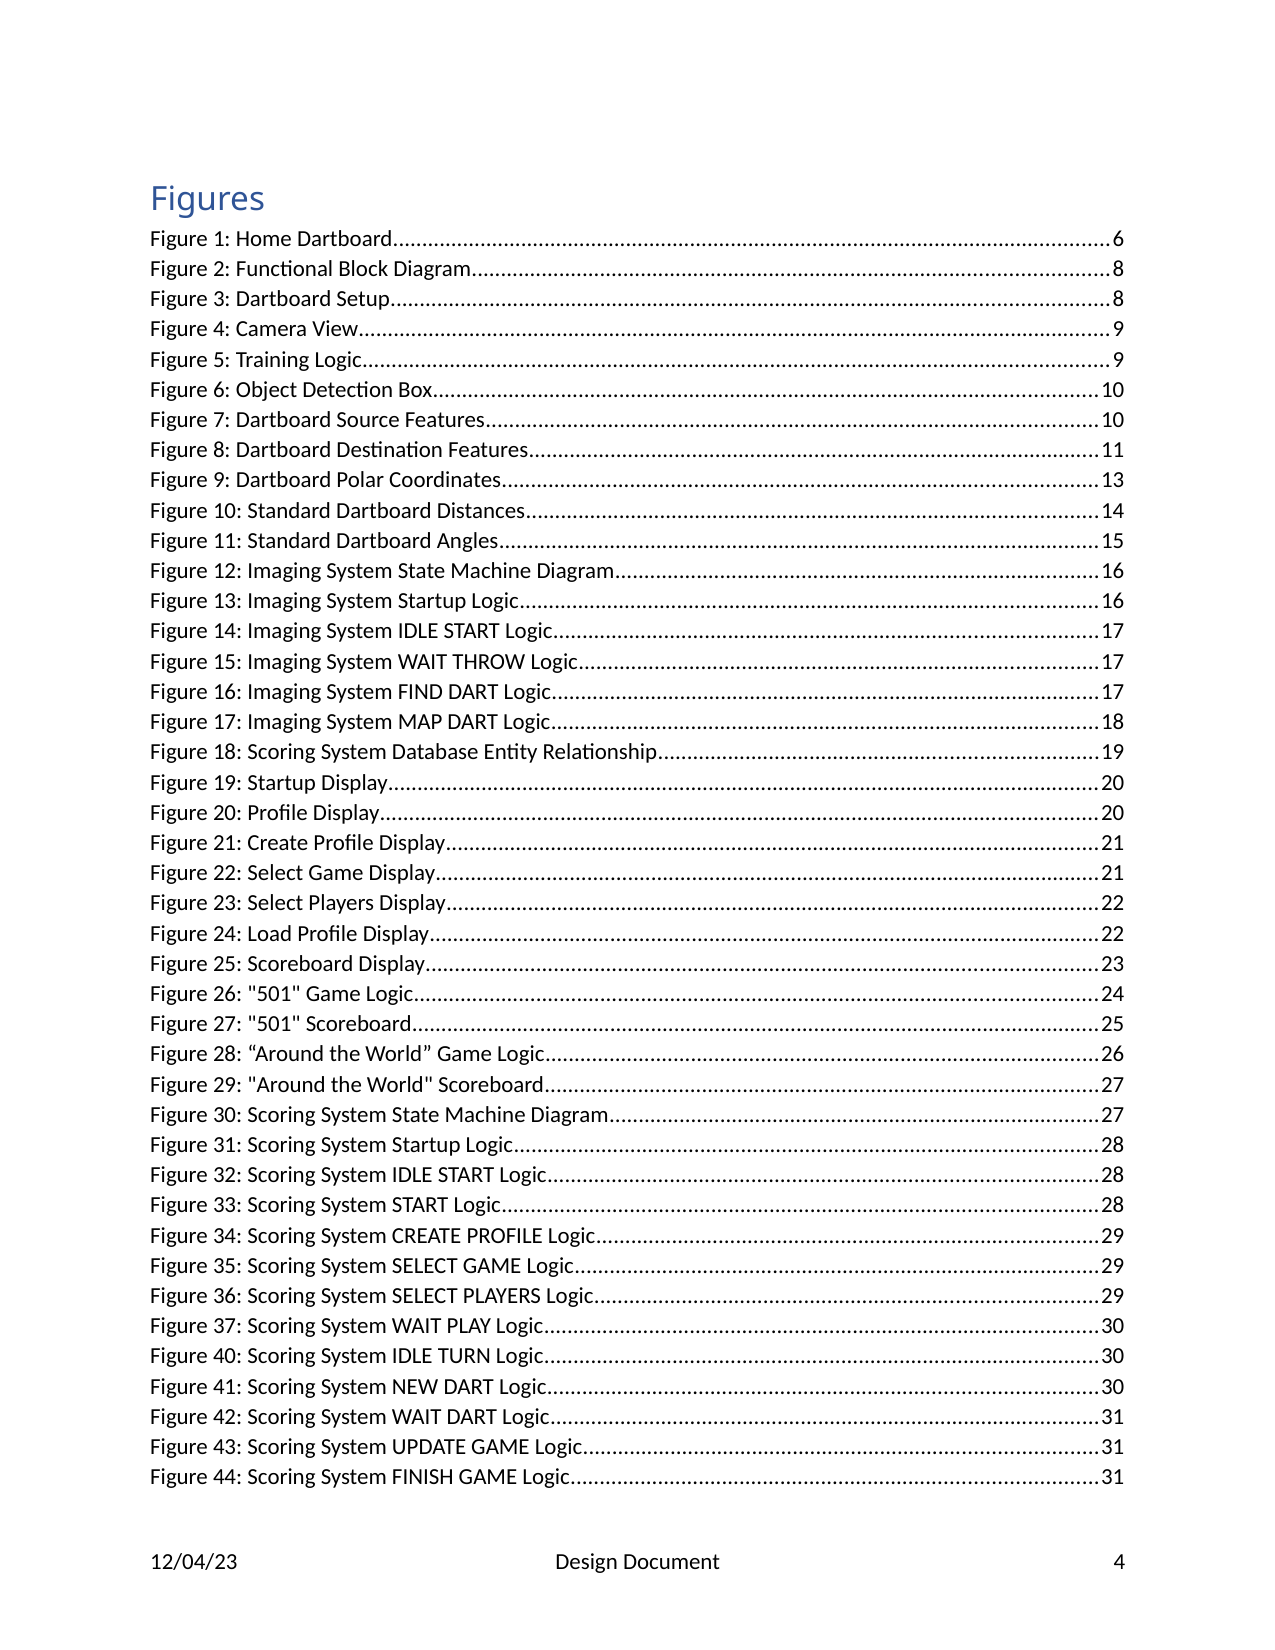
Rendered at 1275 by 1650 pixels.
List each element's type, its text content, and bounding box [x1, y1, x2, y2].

text Figure 5: Training Logic 9 [150, 345, 1125, 373]
subtitle Figures [150, 175, 1125, 220]
text Figure 20: Profile Display 20 [150, 798, 1125, 826]
text Figure 23: Select Players Display 22 [150, 888, 1125, 917]
text Figure 19: Startup Display 20 [150, 768, 1125, 796]
text Figure 21: Create Profile Display 21 [150, 828, 1125, 856]
text Figure 29: "Around the World" Scoreboard 27 [150, 1070, 1125, 1098]
text Figure 27: "501" Scoreboard 25 [150, 1009, 1125, 1037]
text Figure 6: Object Detection Box 10 [150, 375, 1125, 403]
text Figure 40: Scoring System IDLE TURN Logic 30 [150, 1342, 1125, 1370]
text Figure 24: Load Profile Display 22 [150, 919, 1125, 947]
text Figure 35: Scoring System SELECT GAME Logic 29 [150, 1251, 1125, 1279]
text Figure 30: Scoring System State Machine Diagram 27 [150, 1100, 1125, 1128]
text Figure 1: Home Dartboard 6 [150, 224, 1125, 252]
text Figure 16: Imaging System FIND DART Logic 17 [150, 677, 1125, 705]
text Figure 14: Imaging System IDLE START Logic 17 [150, 617, 1125, 645]
text Figure 25: Scoreboard Display 23 [150, 949, 1125, 977]
text Figure 28: “Around the World” Game Logic 26 [150, 1039, 1125, 1068]
text Figure 36: Scoring System SELECT PLAYERS Logic 29 [150, 1281, 1125, 1309]
text Figure 8: Dartboard Destination Features 11 [150, 435, 1125, 463]
text Figure 26: "501" Game Logic 24 [150, 979, 1125, 1007]
text Figure 42: Scoring System WAIT DART Logic 31 [150, 1402, 1125, 1430]
text Figure 11: Standard Dartboard Angles 15 [150, 526, 1125, 554]
text Figure 22: Select Game Display 21 [150, 858, 1125, 886]
text Figure 10: Standard Dartboard Distances 14 [150, 496, 1125, 524]
text Figure 34: Scoring System CREATE PROFILE Logic 29 [150, 1221, 1125, 1249]
text Figure 2: Functional Block Diagram 8 [150, 254, 1125, 282]
text Figure 37: Scoring System WAIT PLAY Logic 30 [150, 1311, 1125, 1339]
text Figure 32: Scoring System IDLE START Logic 28 [150, 1160, 1125, 1188]
text Figure 31: Scoring System Startup Logic 28 [150, 1130, 1125, 1158]
text Figure 4: Camera View 9 [150, 314, 1125, 343]
text Figure 41: Scoring System NEW DART Logic 30 [150, 1372, 1125, 1400]
text Figure 43: Scoring System UPDATE GAME Logic 31 [150, 1432, 1125, 1460]
text Figure 17: Imaging System MAP DART Logic 18 [150, 707, 1125, 735]
text Figure 7: Dartboard Source Features 10 [150, 405, 1125, 433]
text Figure 3: Dartboard Setup 8 [150, 284, 1125, 312]
text Figure 13: Imaging System Startup Logic 16 [150, 586, 1125, 614]
text Figure 12: Imaging System State Machine Diagram 16 [150, 556, 1125, 584]
text Figure 33: Scoring System START Logic 28 [150, 1191, 1125, 1219]
text Figure 18: Scoring System Database Entity Relationship 19 [150, 737, 1125, 766]
text Figure 44: Scoring System FINISH GAME Logic 31 [150, 1462, 1125, 1491]
text Figure 9: Dartboard Polar Coordinates 13 [150, 466, 1125, 494]
text Figure 15: Imaging System WAIT THROW Logic 17 [150, 647, 1125, 675]
